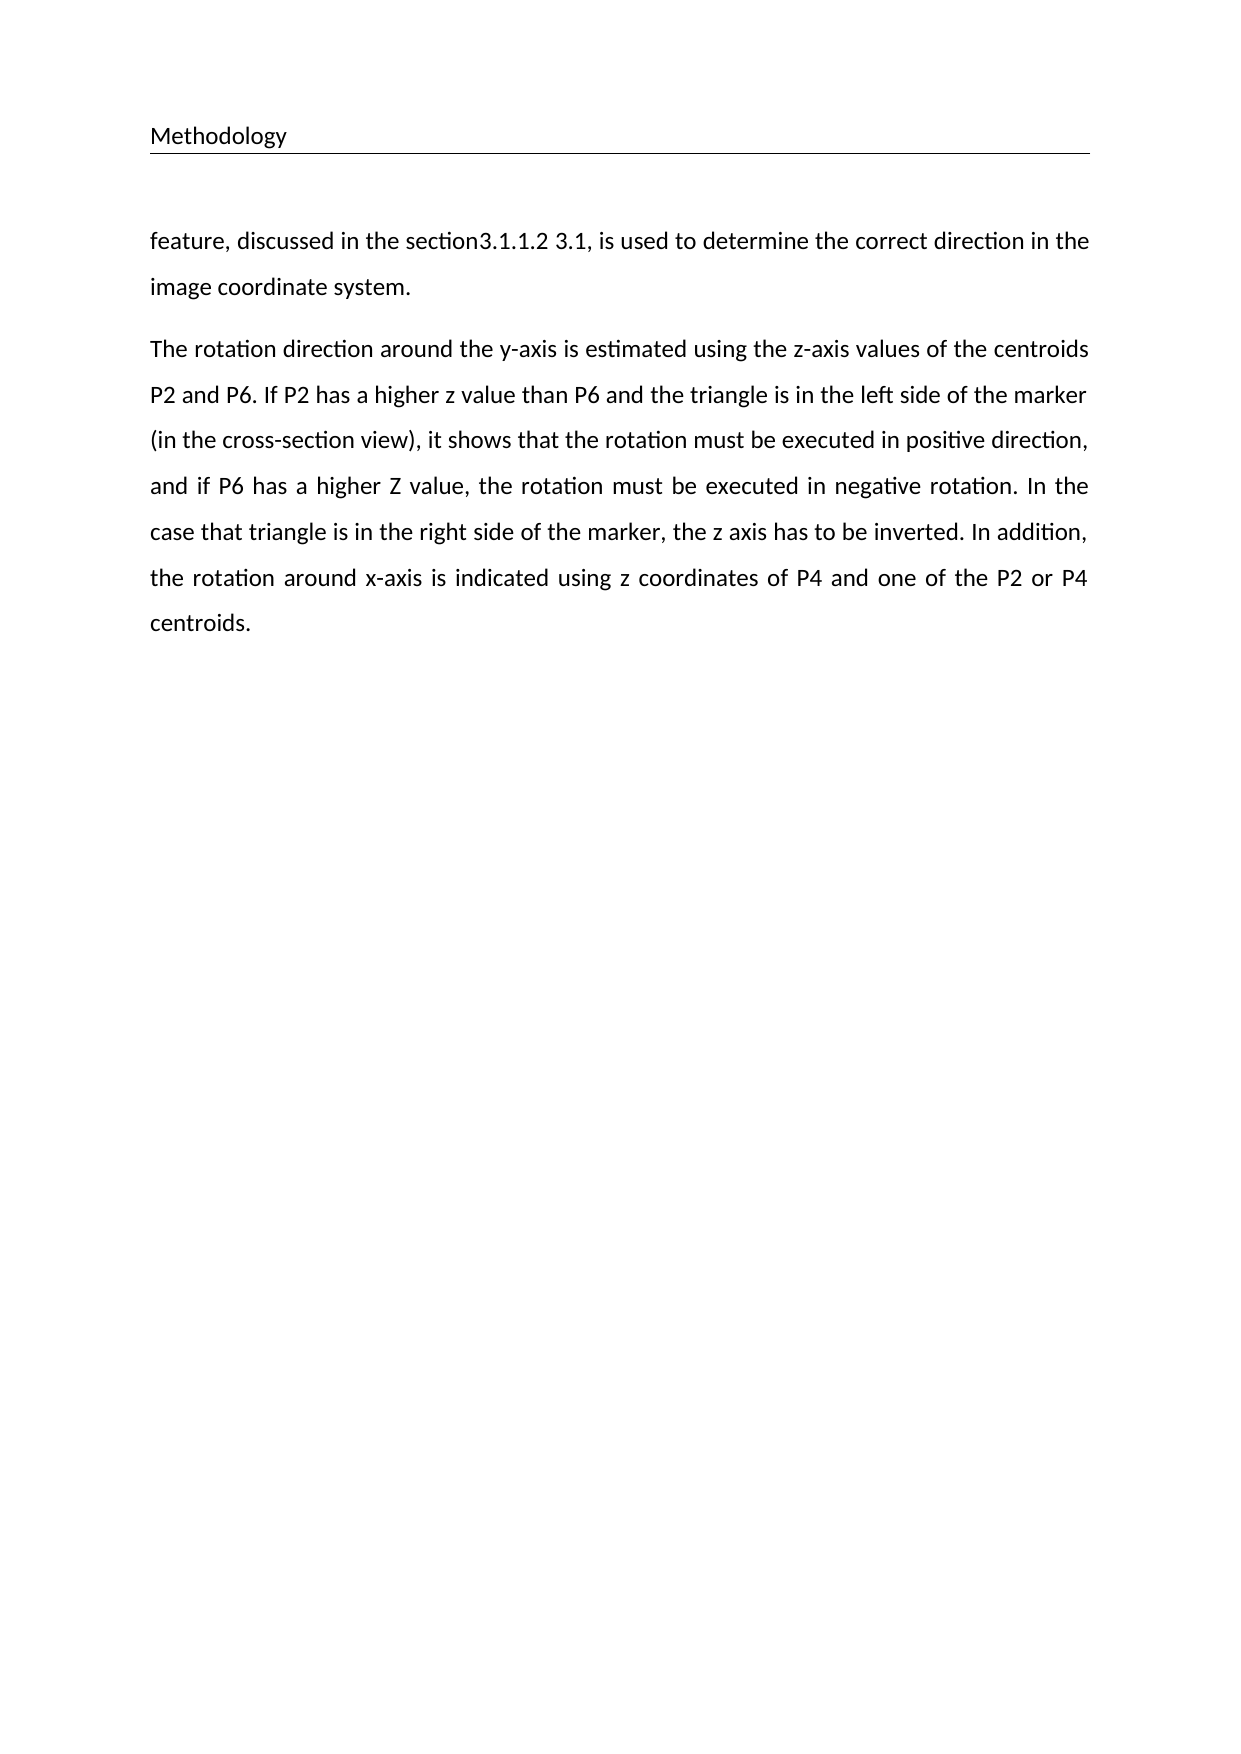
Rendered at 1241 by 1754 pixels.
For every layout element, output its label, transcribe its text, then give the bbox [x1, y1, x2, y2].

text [150, 225, 1090, 301]
text The rotation direction around the y-axis is estimated using the z-axis values of the centroids P2 and P6. If P2 has a higher z value than P6 and the triangle is in the left side of the marker (in the cross-section view), it shows that the rotation must be executed in positive direction, and if P6 has a higher Z value, the rotation must be executed in negative rotation. In the case that triangle is in the right side of the marker, the z axis has to be inverted. In addition, the rotation around x-axis is indicated using z coordinates of P4 and one of the P2 or P4 centroids. [150, 333, 1090, 638]
